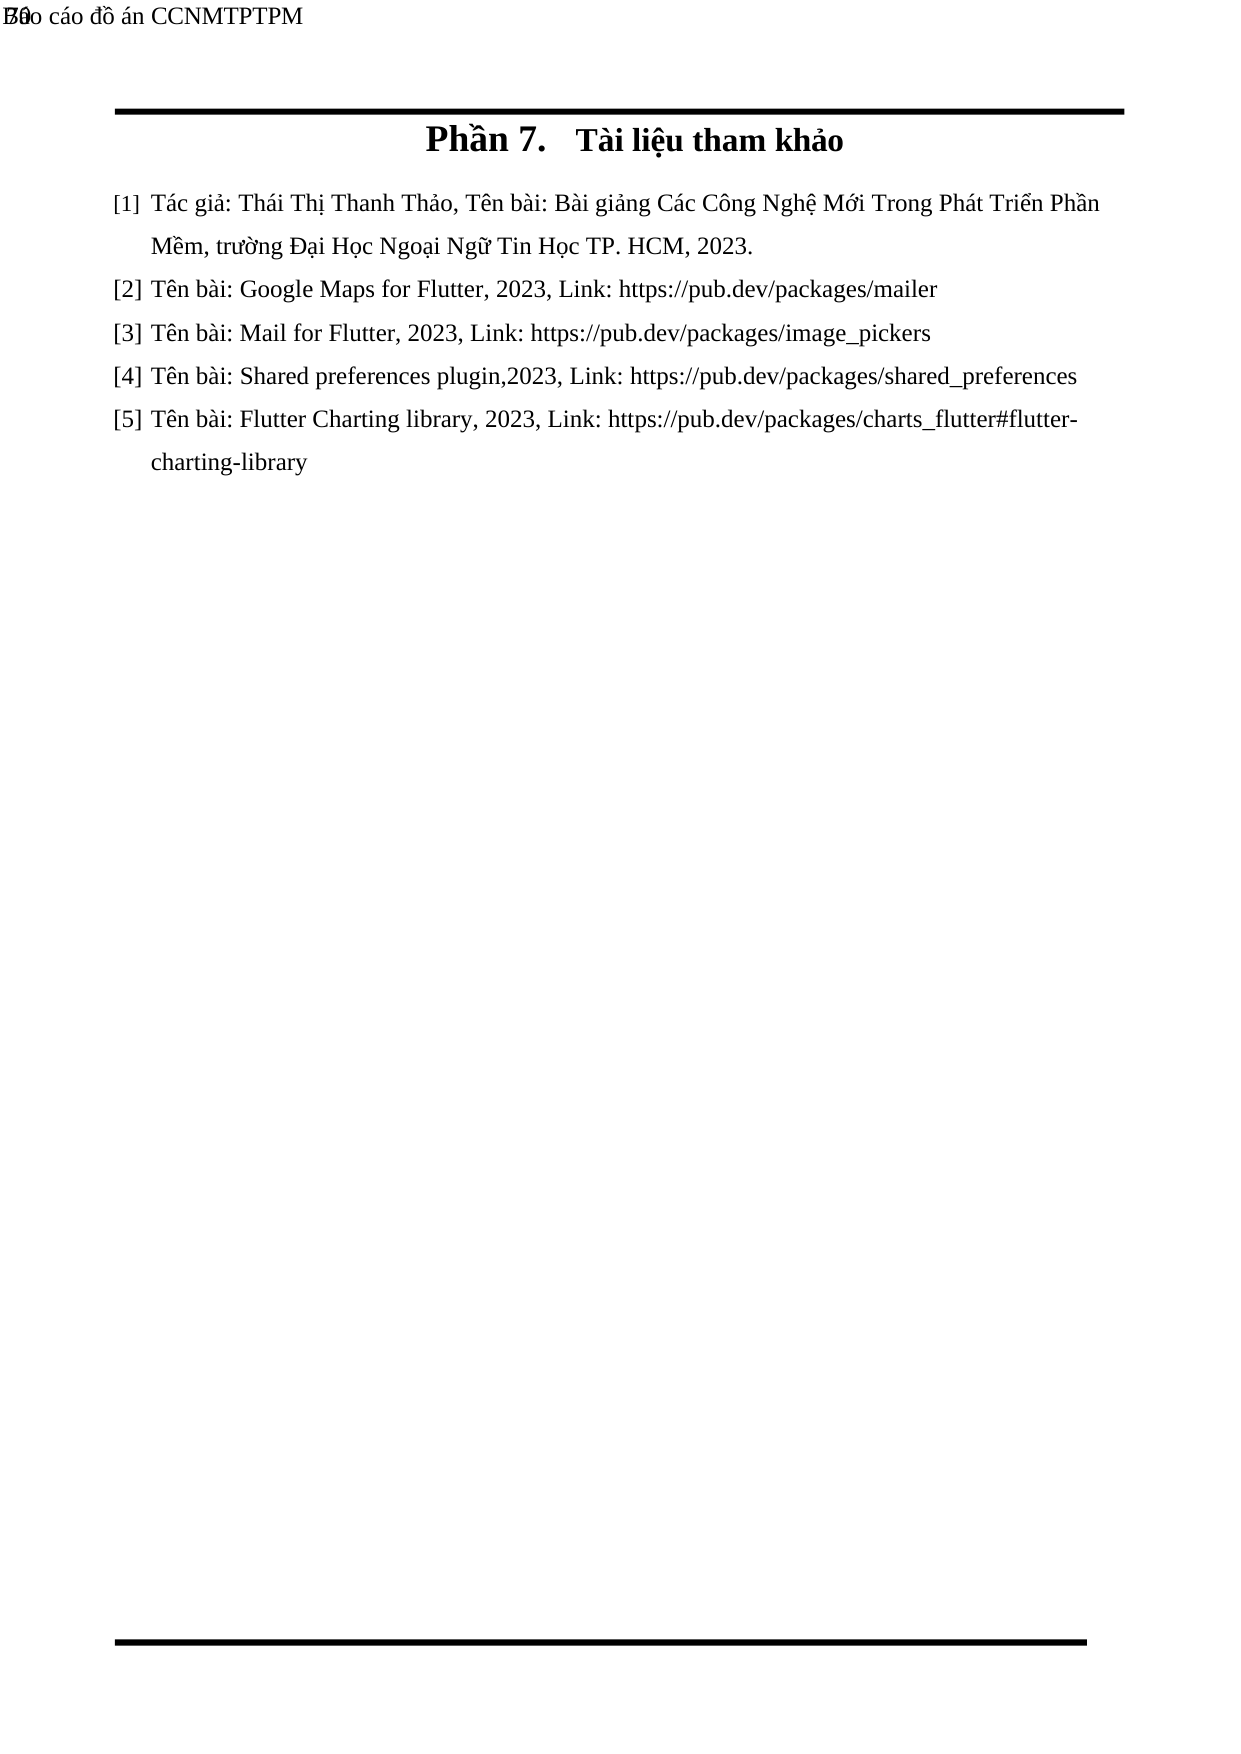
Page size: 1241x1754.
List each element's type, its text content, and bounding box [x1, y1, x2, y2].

list Tên bài: Flutter Charting library, 2023, Link: https://pub.dev/packages/charts_flutter#flutter-charting-library [113, 404, 1163, 476]
subtitle Tài liệu tham khảo [106, 116, 1163, 159]
list Tên bài: Shared preferences plugin,2023, Link: https://pub.dev/packages/shared_preferences [113, 361, 1163, 389]
list Tên bài: Mail for Flutter, 2023, Link: https://pub.dev/packages/image_pickers [113, 318, 1163, 346]
list Tên bài: Google Maps for Flutter, 2023, Link: https://pub.dev/packages/mailer [113, 274, 1163, 303]
list Tác giả: Thái Thị Thanh Thảo, Tên bài: Bài giảng Các Công Nghệ Mới Trong Phát Triển Phần Mềm, trường Đại Học Ngoại Ngữ Tin Học TP. HCM, 2023. [113, 188, 1163, 260]
